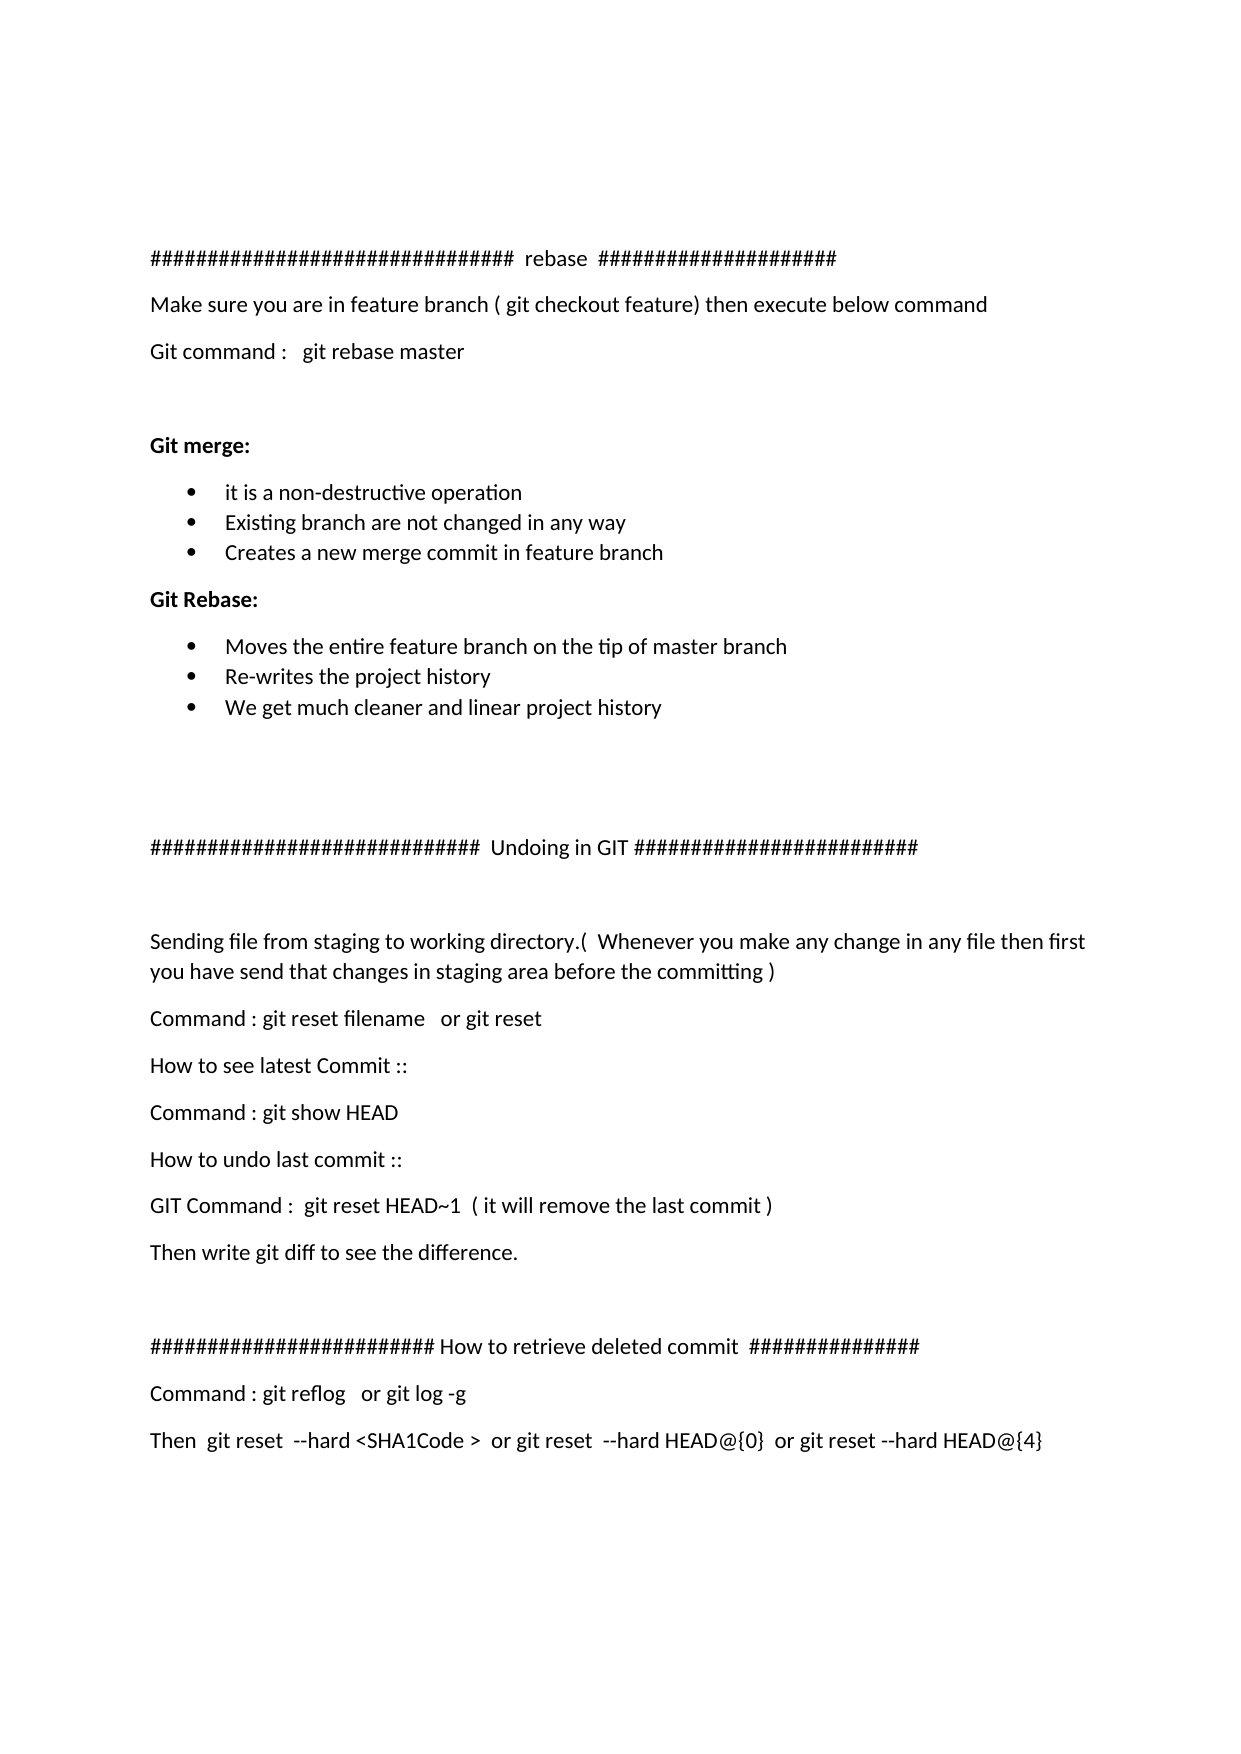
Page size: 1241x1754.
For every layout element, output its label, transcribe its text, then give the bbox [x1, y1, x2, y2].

list Moves the entire feature branch on the tip of master branch [187, 632, 1090, 660]
text Then git reset --hard <SHA1Code > or git reset --hard HEAD@{0} or git reset --hard HEAD@{4} [150, 1426, 1090, 1454]
list We get much cleaner and linear project history [187, 693, 1090, 721]
list Re-writes the project history [187, 662, 1090, 691]
text GIT Command : git reset HEAD~1 ( it will remove the last commit ) [150, 1192, 1090, 1220]
text Command : git show HEAD [150, 1098, 1090, 1126]
text Command : git reset filename or git reset [150, 1004, 1090, 1032]
text Git command : git rebase master [150, 337, 1090, 366]
text How to undo last commit :: [150, 1145, 1090, 1173]
list Existing branch are not changed in any way [187, 508, 1090, 536]
text ############################# Undoing in GIT ######################### [150, 833, 1090, 861]
text ################################ rebase ##################### [150, 244, 1090, 272]
text Sending file from staging to working directory.( Whenever you make any change in any file then first you have send that changes in staging area before the committing ) [150, 927, 1090, 985]
text Command : git reflog or git log -g [150, 1379, 1090, 1407]
text Then write git diff to see the difference. [150, 1238, 1090, 1267]
text How to see latest Commit :: [150, 1051, 1090, 1079]
text ######################### How to retrieve deleted commit ############### [150, 1332, 1090, 1360]
text Git Rebase: [150, 585, 1090, 613]
text Git merge: [150, 431, 1090, 459]
text Make sure you are in feature branch ( git checkout feature) then execute below command [150, 291, 1090, 319]
list it is a non-destructive operation [187, 478, 1090, 506]
list Creates a new merge commit in feature branch [187, 538, 1090, 567]
